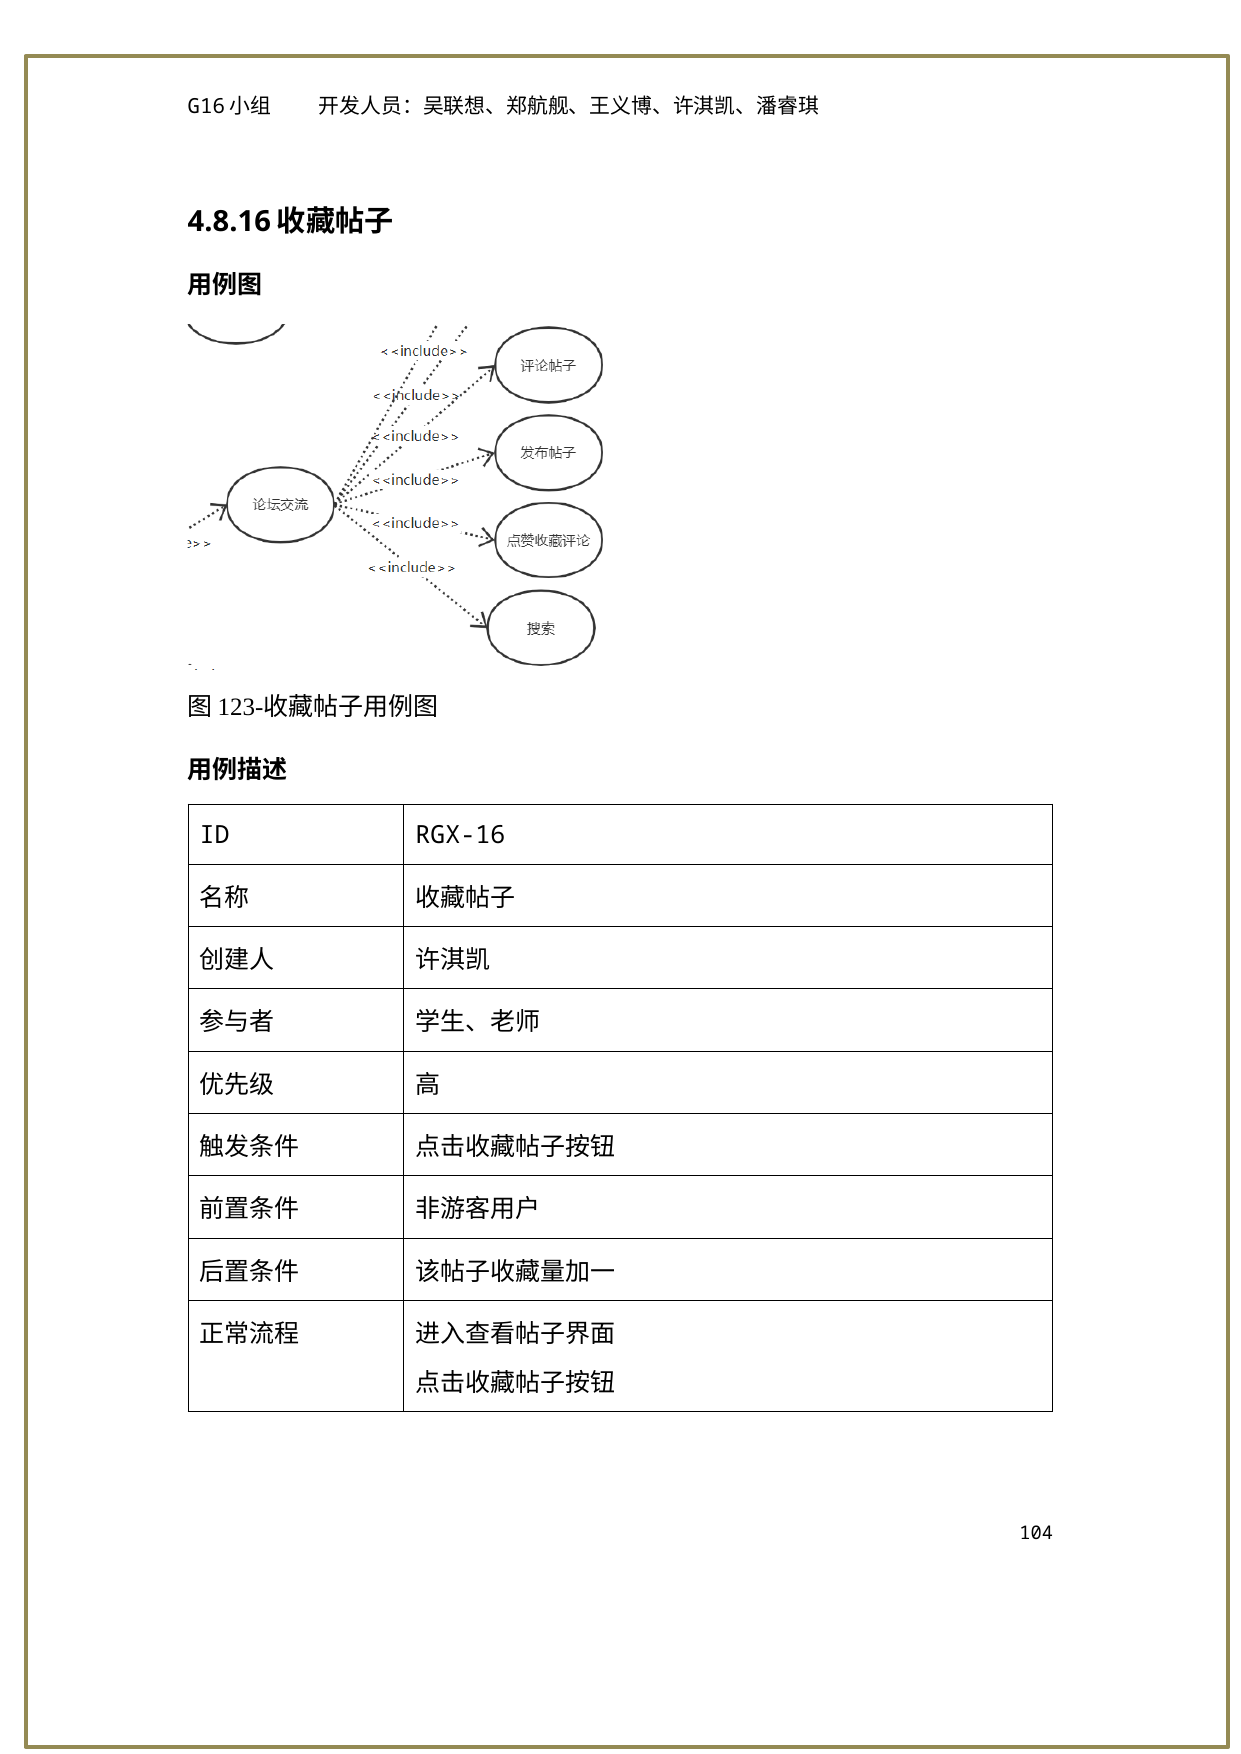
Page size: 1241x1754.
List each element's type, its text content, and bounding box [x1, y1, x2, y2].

subtitle 用例描述 [187, 749, 1053, 785]
table_cell 学生、老师 [404, 989, 1052, 1051]
table_cell 进入查看帖子界面 点击收藏帖子按钮 [404, 1301, 1052, 1411]
table_cell 前置条件 [189, 1176, 403, 1237]
table_cell 参与者 [189, 989, 403, 1051]
table_cell 名称 [189, 865, 403, 926]
table_cell 正常流程 [189, 1301, 403, 1411]
table_header RGX-16 [404, 805, 1052, 864]
table_cell 优先级 [189, 1052, 403, 1113]
table_cell 创建人 [189, 927, 403, 988]
table_cell 许淇凯 [404, 927, 1052, 988]
subtitle 4.8.16收藏帖子 [187, 197, 1053, 239]
text 图123-收藏帖子用例图 [187, 682, 1053, 724]
table_cell 该帖子收藏量加一 [404, 1239, 1052, 1300]
table_cell 收藏帖子 [404, 865, 1052, 926]
table_header ID [189, 805, 403, 864]
table_cell 后置条件 [189, 1239, 403, 1300]
table_cell 点击收藏帖子按钮 [404, 1114, 1052, 1175]
subtitle 用例图 [187, 264, 1053, 301]
picture [187, 324, 719, 670]
table_cell 非游客用户 [404, 1176, 1052, 1237]
table_cell 高 [404, 1052, 1052, 1113]
table_cell 触发条件 [189, 1114, 403, 1175]
